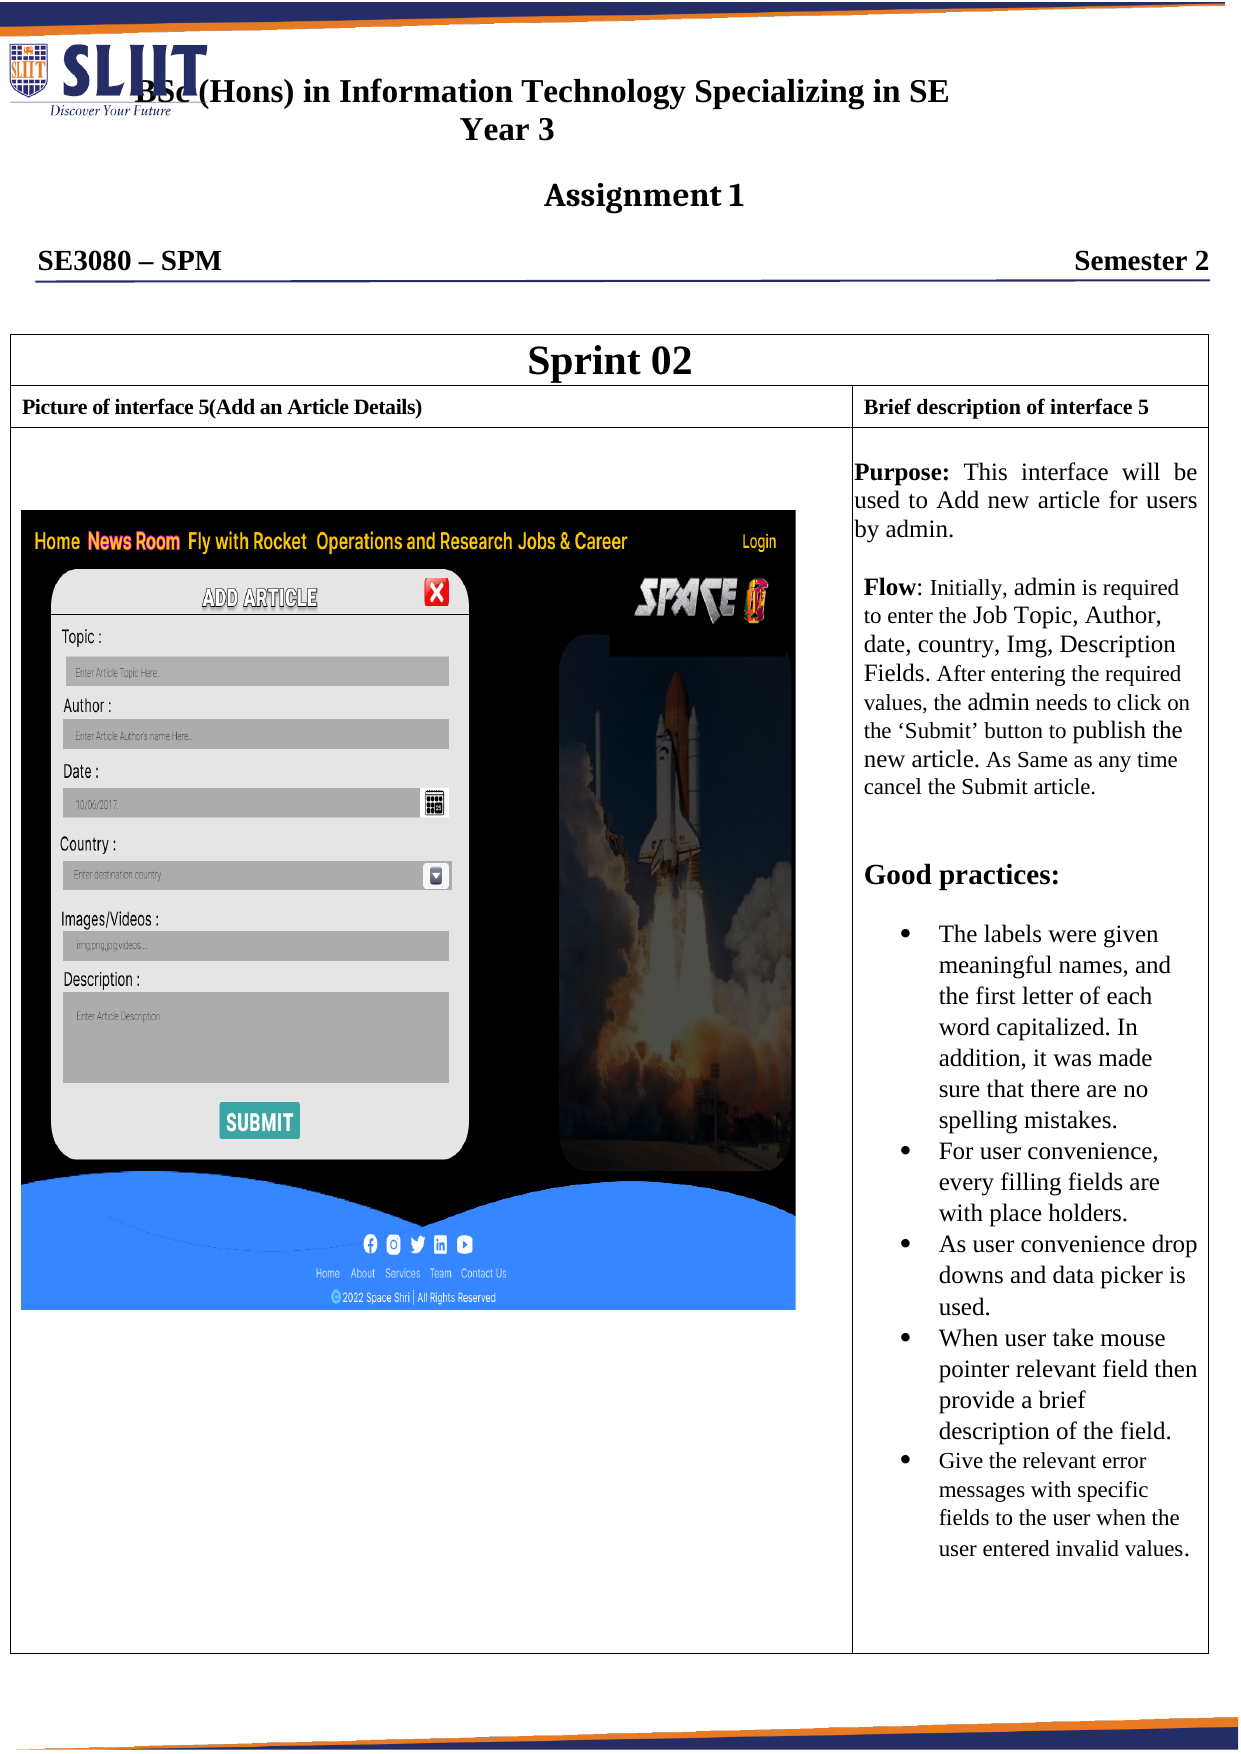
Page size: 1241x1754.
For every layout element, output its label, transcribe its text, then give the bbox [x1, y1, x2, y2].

picture [0, 2, 1224, 120]
table_cell Brief description of interface 5 [853, 386, 1208, 427]
table_header Sprint 02 [11, 335, 1208, 385]
table_cell Picture of interface 5(Add an Article Details) [11, 386, 852, 427]
table_cell [11, 428, 852, 1652]
table_cell Purpose: This interface will be used to Add new article for users by admin. Flow: Initially, admin is required to enter the Job Topic, Author, date, country, Img, Description Fields. After entering the required values, the admin needs to click on the ‘Submit’ button to publish the new article. As Same as any time cancel the Submit article. Good practices: The labels were given meaningful names, and the first letter of each word capitalized. In addition, it was made sure that there are no spelling mistakes. For user convenience, every filling fields are with place holders. As user convenience drop downs and data picker is used. When user take mouse pointer relevant field then provide a brief description of the field. Give the relevant error messages with specific fields to the user when the user entered invalid values. [853, 428, 1208, 1652]
